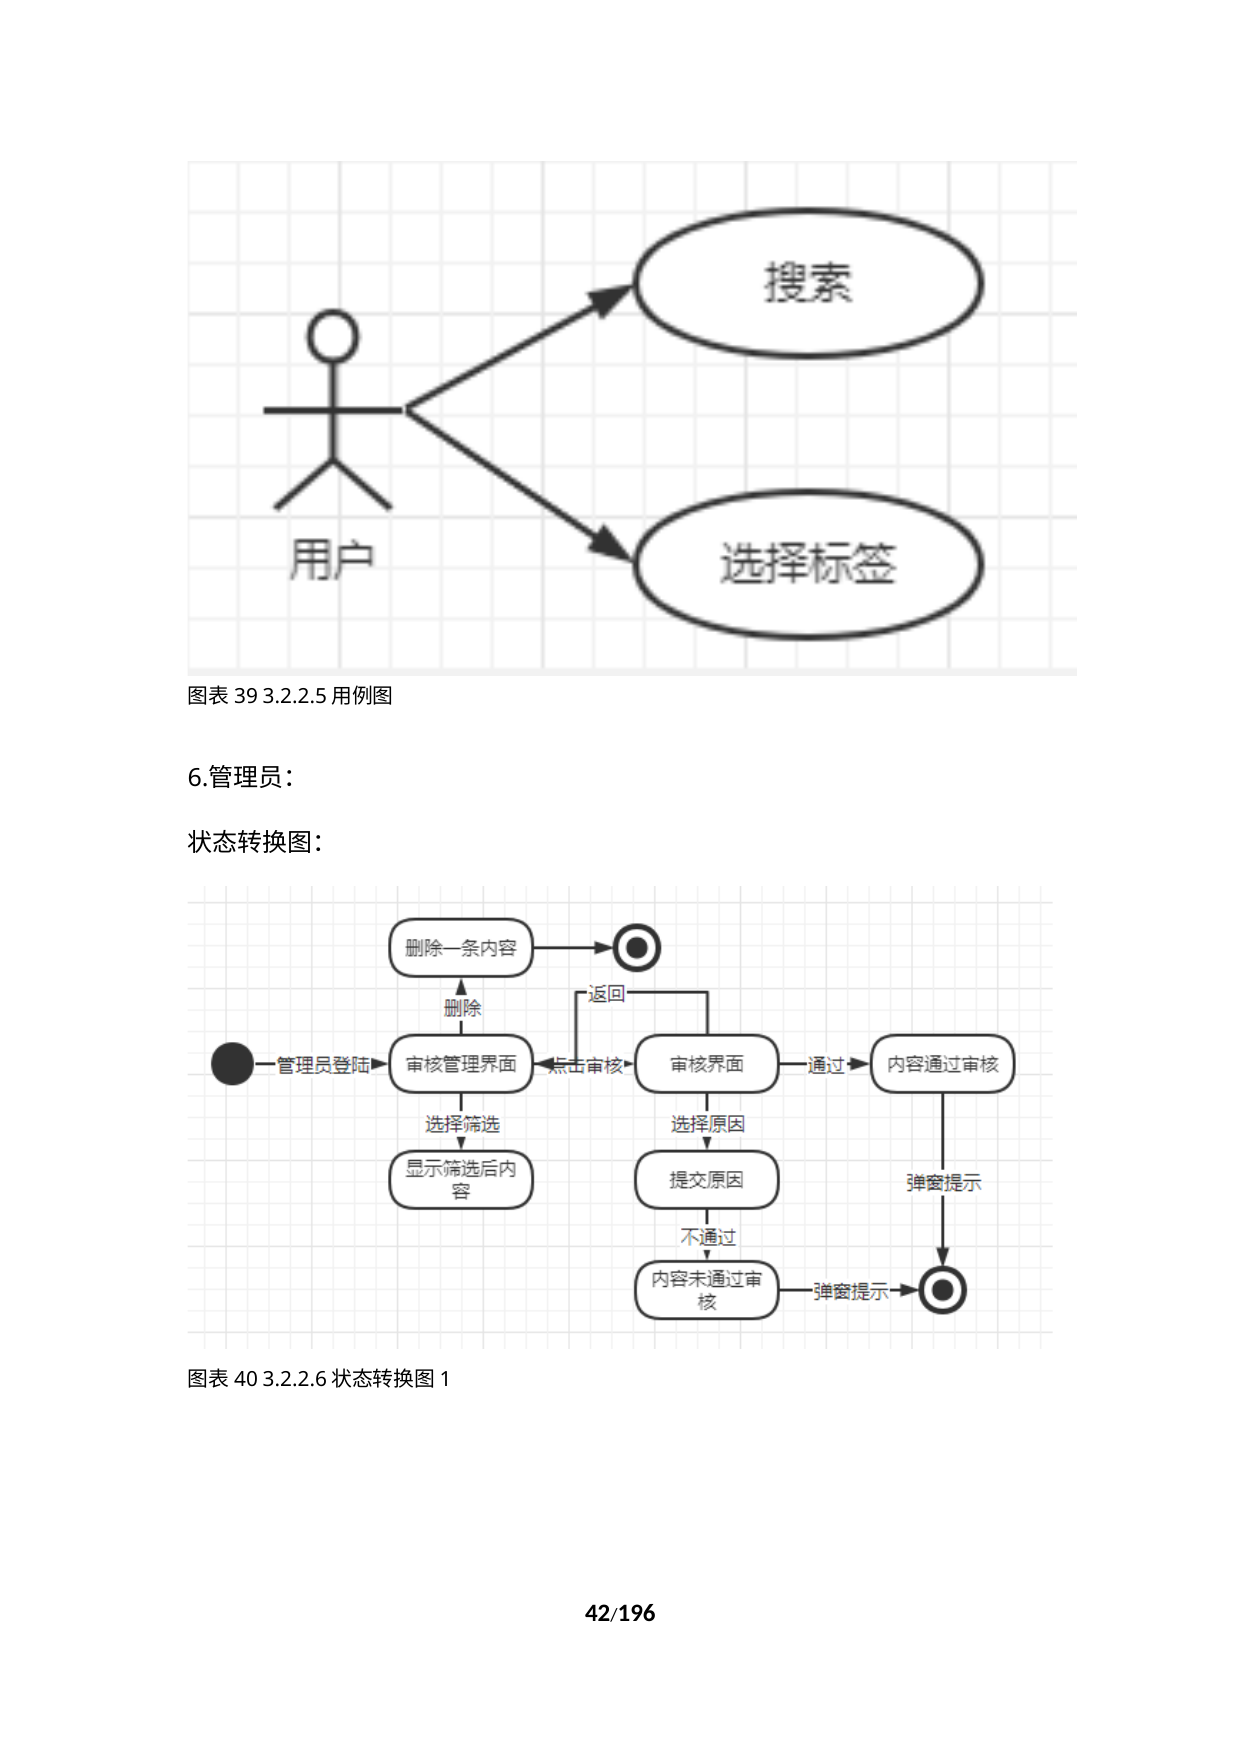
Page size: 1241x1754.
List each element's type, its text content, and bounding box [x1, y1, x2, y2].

text 6.管理员： [187, 743, 1053, 808]
text 图表 39 3.2.2.5用例图 [187, 678, 1053, 711]
text 状态转换图： [187, 808, 1053, 873]
text 图表 40 3.2.2.6状态转换图1 [187, 1361, 1053, 1393]
